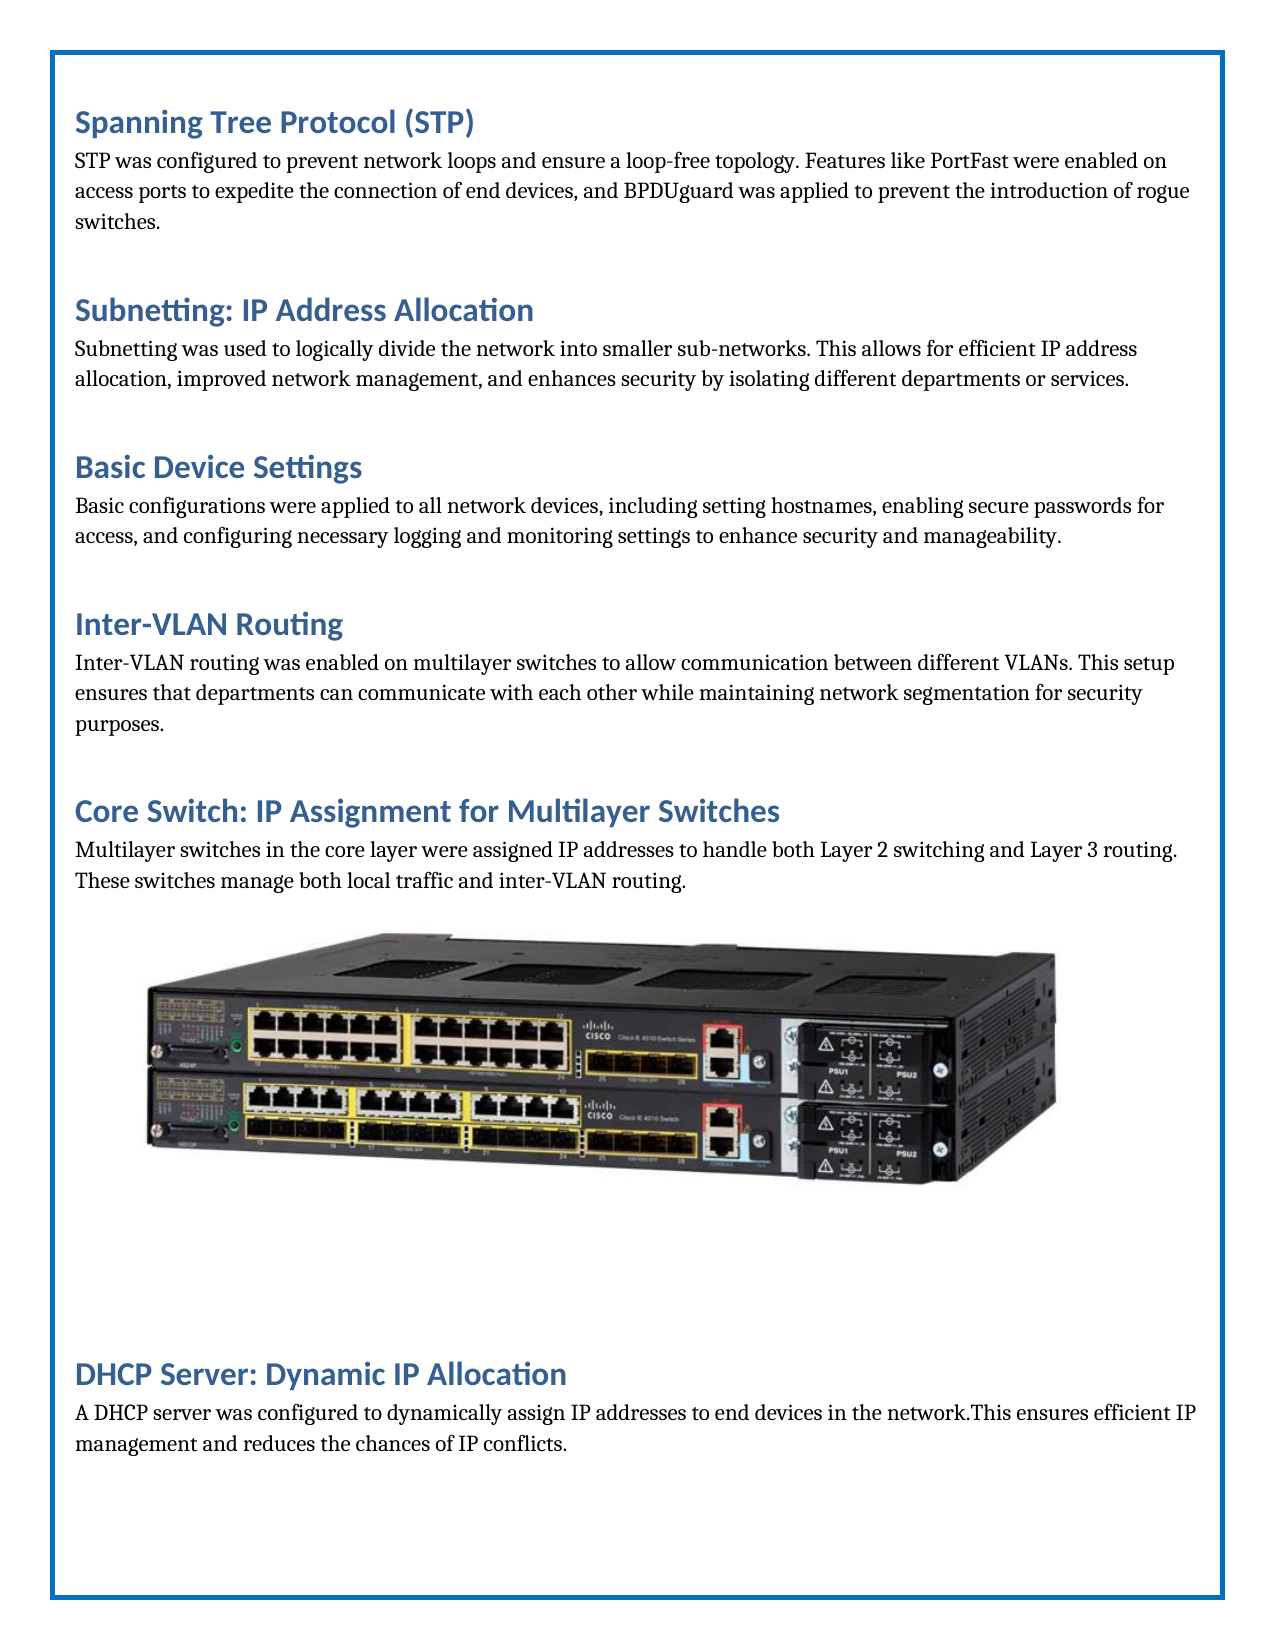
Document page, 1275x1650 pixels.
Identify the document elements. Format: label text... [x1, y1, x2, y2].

subtitle Basic Device Settings [75, 446, 1200, 487]
text Inter-VLAN routing was enabled on multilayer switches to allow communication between different VLANs. This setup ensures that departments can communicate with each other while maintaining network segmentation for security purposes. [75, 650, 1200, 737]
subtitle Inter-VLAN Routing [75, 603, 1200, 644]
subtitle DHCP Server: Dynamic IP Allocation [75, 1353, 1200, 1394]
picture [123, 923, 1070, 1194]
text Multilayer switches in the core layer were assigned IP addresses to handle both Layer 2 switching and Layer 3 routing. These switches manage both local traffic and inter-VLAN routing. [75, 837, 1200, 894]
text Subnetting was used to logically divide the network into smaller sub-networks. This allows for efficient IP address allocation, improved network management, and enhances security by isolating different departments or services. [75, 336, 1200, 392]
text STP was configured to prevent network loops and ensure a loop-free topology. Features like PortFast were enabled on access ports to expedite the connection of end devices, and BPDUguard was applied to prevent the introduction of rogue switches. [75, 148, 1200, 235]
subtitle Core Switch: IP Assignment for Multilayer Switches [75, 791, 1200, 831]
text Basic configurations were applied to all network devices, including setting hostnames, enabling secure passwords for access, and configuring necessary logging and monitoring settings to enhance security and manageability. [75, 493, 1200, 549]
text A DHCP server was configured to dynamically assign IP addresses to end devices in the network.This ensures efficient IP management and reduces the chances of IP conflicts. [75, 1400, 1200, 1457]
subtitle Subnetting: IP Address Allocation [75, 289, 1200, 329]
subtitle Spanning Tree Protocol (STP) [75, 101, 1200, 142]
